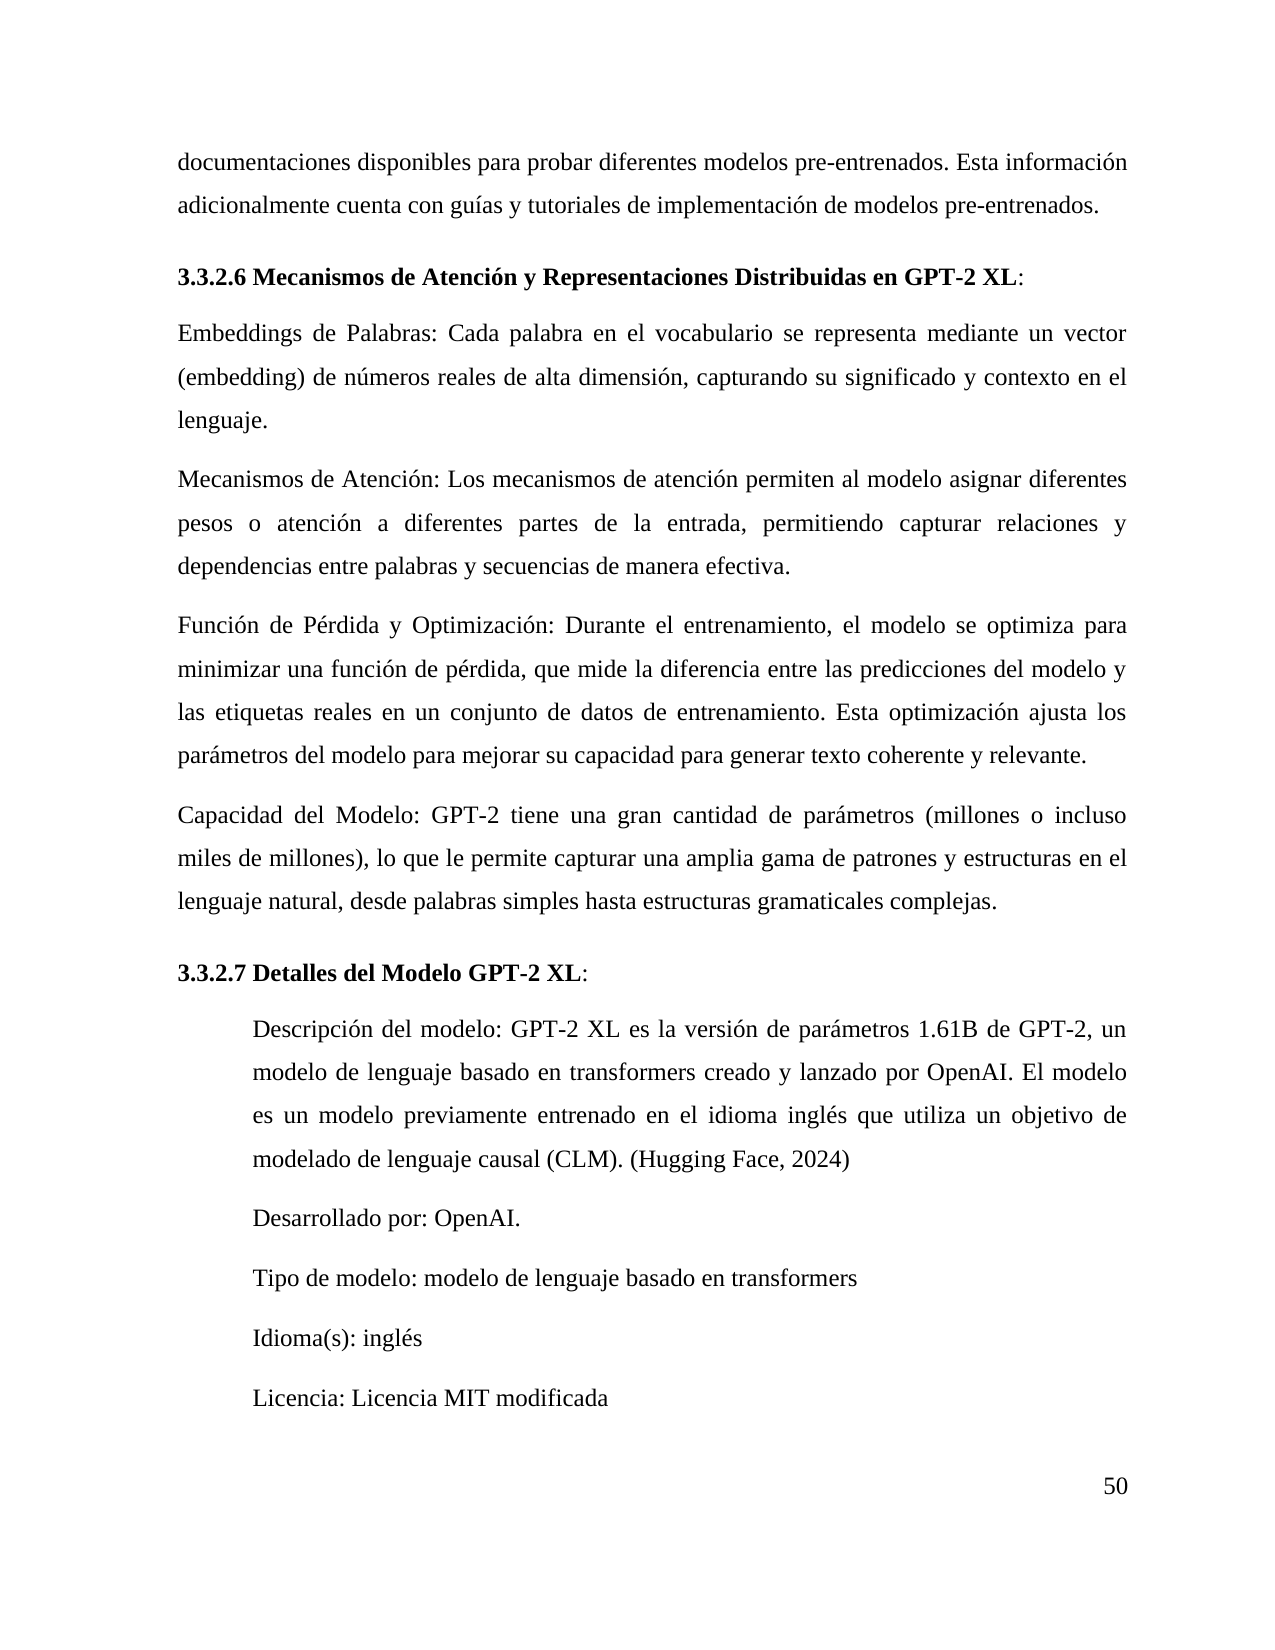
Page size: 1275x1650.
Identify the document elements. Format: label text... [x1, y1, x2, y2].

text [177, 147, 1128, 219]
text Capacidad del Modelo: GPT-2 tiene una gran cantidad de parámetros (millones o incluso miles de millones), lo que le permite capturar una amplia gama de patrones y estructuras en el lenguaje natural, desde palabras simples hasta estructuras gramaticales complejas. [177, 800, 1128, 915]
text Idioma(s): inglés [252, 1323, 1128, 1352]
text Desarrollado por: OpenAI. [252, 1203, 1128, 1232]
text Función de Pérdida y Optimización: Durante el entrenamiento, el modelo se optimiza para minimizar una función de pérdida, que mide la diferencia entre las predicciones del modelo y las etiquetas reales en un conjunto de datos de entrenamiento. Esta optimización ajusta los parámetros del modelo para mejorar su capacidad para generar texto coherente y relevante. [177, 611, 1128, 769]
text Embeddings de Palabras: Cada palabra en el vocabulario se representa mediante un vector (embedding) de números reales de alta dimensión, capturando su significado y contexto en el lenguaje. [177, 318, 1128, 433]
subtitle 3.3.2.6 Mecanismos de Atención y Representaciones Distribuidas en GPT-2 XL: [177, 262, 1128, 291]
text Tipo de modelo: modelo de lenguaje basado en transformers [252, 1263, 1128, 1292]
text Descripción del modelo: GPT-2 XL es la versión de parámetros 1.61B de GPT-2, un modelo de lenguaje basado en transformers creado y lanzado por OpenAI. El modelo es un modelo previamente entrenado en el idioma inglés que utiliza un objetivo de modelado de lenguaje causal (CLM). [252, 1014, 1128, 1172]
subtitle 3.3.2.7 Detalles del Modelo GPT-2 XL: [177, 958, 1128, 987]
text Licencia: Licencia MIT modificada [252, 1383, 1128, 1412]
text Mecanismos de Atención: Los mecanismos de atención permiten al modelo asignar diferentes pesos o atención a diferentes partes de la entrada, permitiendo capturar relaciones y dependencias entre palabras y secuencias de manera efectiva. [177, 464, 1128, 579]
